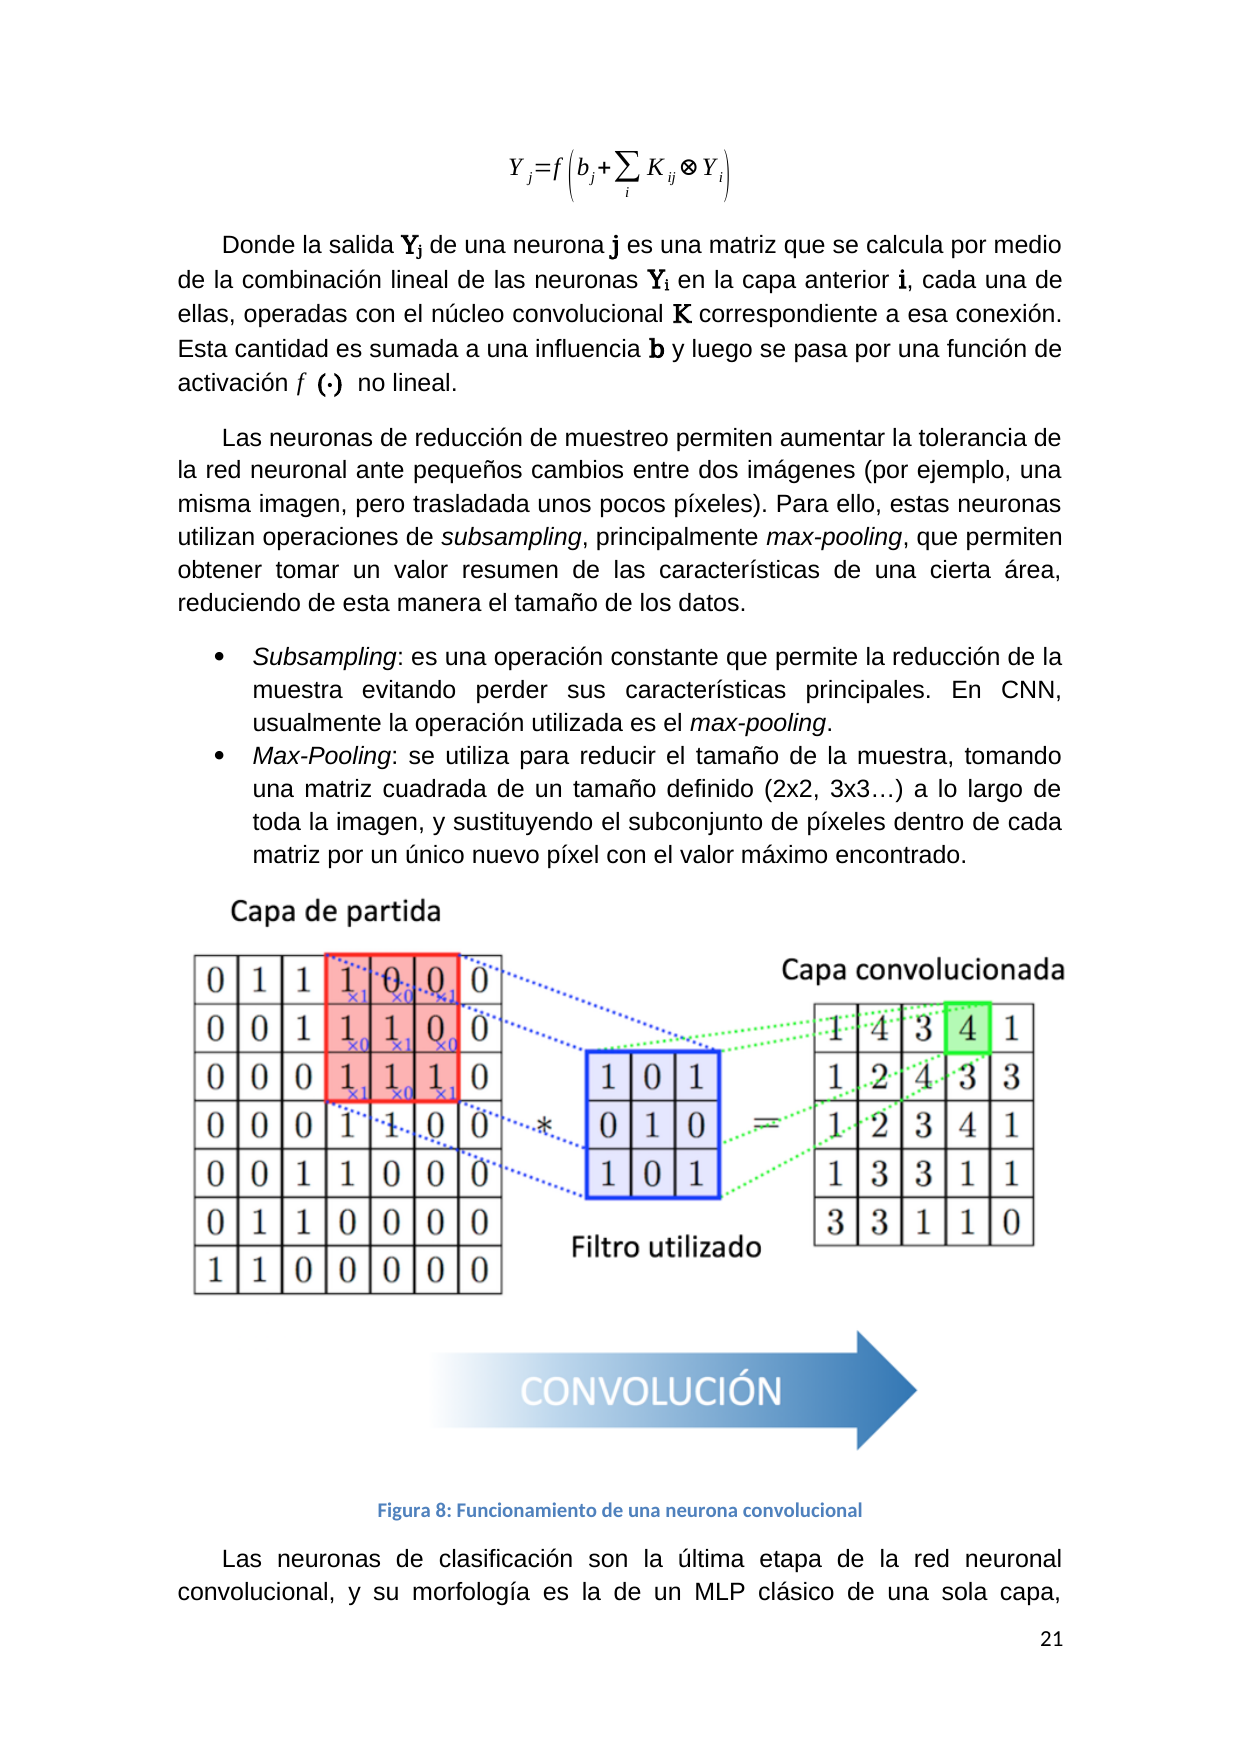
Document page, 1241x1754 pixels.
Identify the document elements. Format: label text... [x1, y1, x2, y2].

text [177, 1544, 1063, 1605]
text Figura 8: Funcionamiento de una neurona convolucional [177, 1497, 1063, 1523]
picture [177, 893, 1081, 1473]
list Subsampling: es una operación constante que permite la reducción de la muestra evitando perder sus características principales. En CNN, usualmente la operación utilizada es el max-pooling. [215, 641, 1063, 736]
text Las neuronas de reducción de muestreo permiten aumentar la tolerancia de la red neuronal ante pequeños cambios entre dos imágenes (por ejemplo, una misma imagen, pero trasladada unos pocos píxeles). Para ello, estas neuronas utilizan operaciones de subsampling, principalmente max-pooling, que permiten obtener tomar un valor resumen de las características de una cierta área, reduciendo de esta manera el tamaño de los datos. [177, 422, 1063, 616]
list Max-Pooling: se utiliza para reducir el tamaño de la muestra, tomando una matriz cuadrada de un tamaño definido (2x2, 3x3…) a lo largo de toda la imagen, y sustituyendo el subconjunto de píxeles dentro de cada matriz por un único nuevo píxel con el valor máximo encontrado. [215, 741, 1063, 868]
text Donde la salida Yj de una neurona j es una matriz que se calcula por medio de la combinación lineal de las neuronas Yi en la capa anterior i, cada una de ellas, operadas con el núcleo convolucional K correspondiente a esa conexión. Esta cantidad es sumada a una influencia b y luego se pasa por una función de activación (·) no lineal. [177, 229, 1063, 397]
